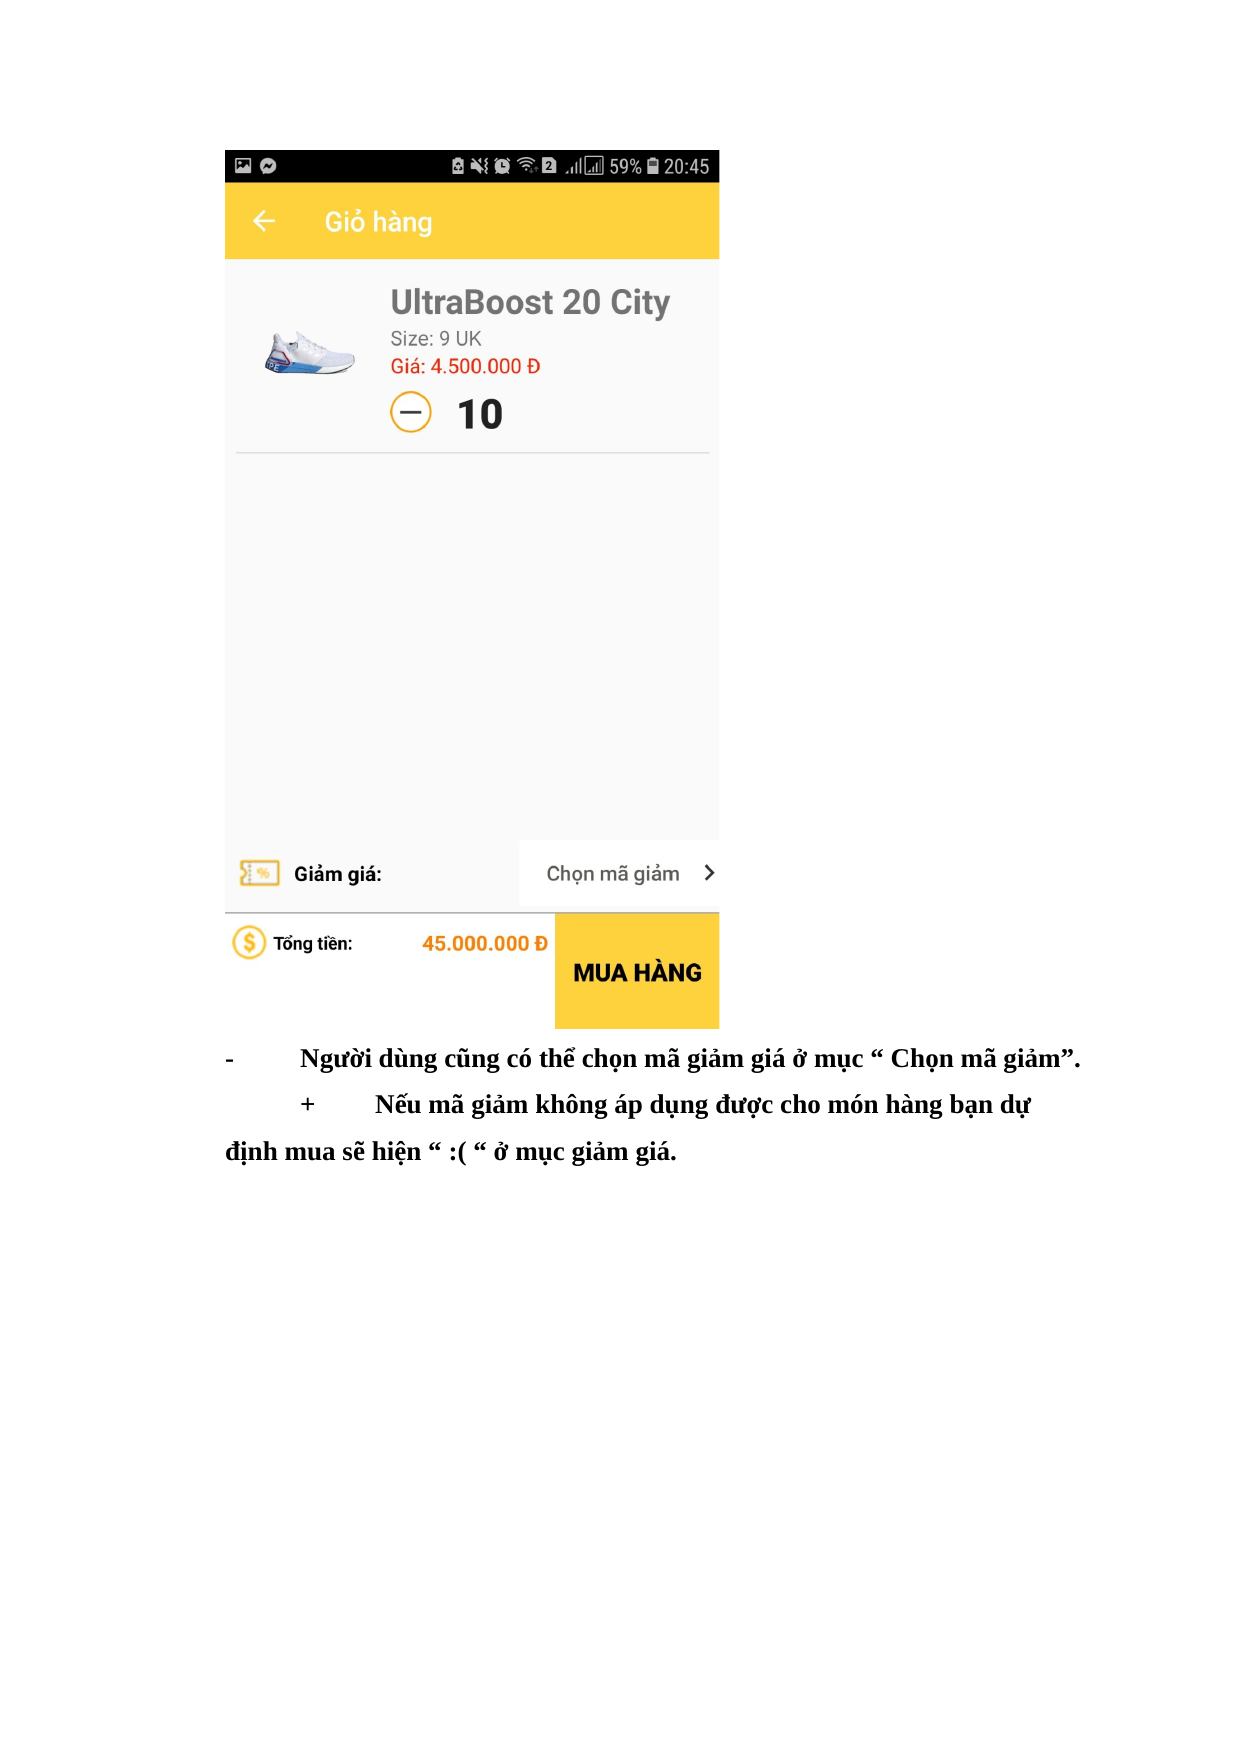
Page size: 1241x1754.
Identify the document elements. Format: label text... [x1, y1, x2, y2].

text + Nếu mã giảm không áp dụng được cho món hàng bạn dự định mua sẽ hiện “ :( “ ở mục giảm giá. [225, 1088, 1090, 1166]
text - Người dùng cũng có thể chọn mã giảm giá ở mục “ Chọn mã giảm”. [150, 1042, 1090, 1073]
picture [225, 150, 720, 1029]
